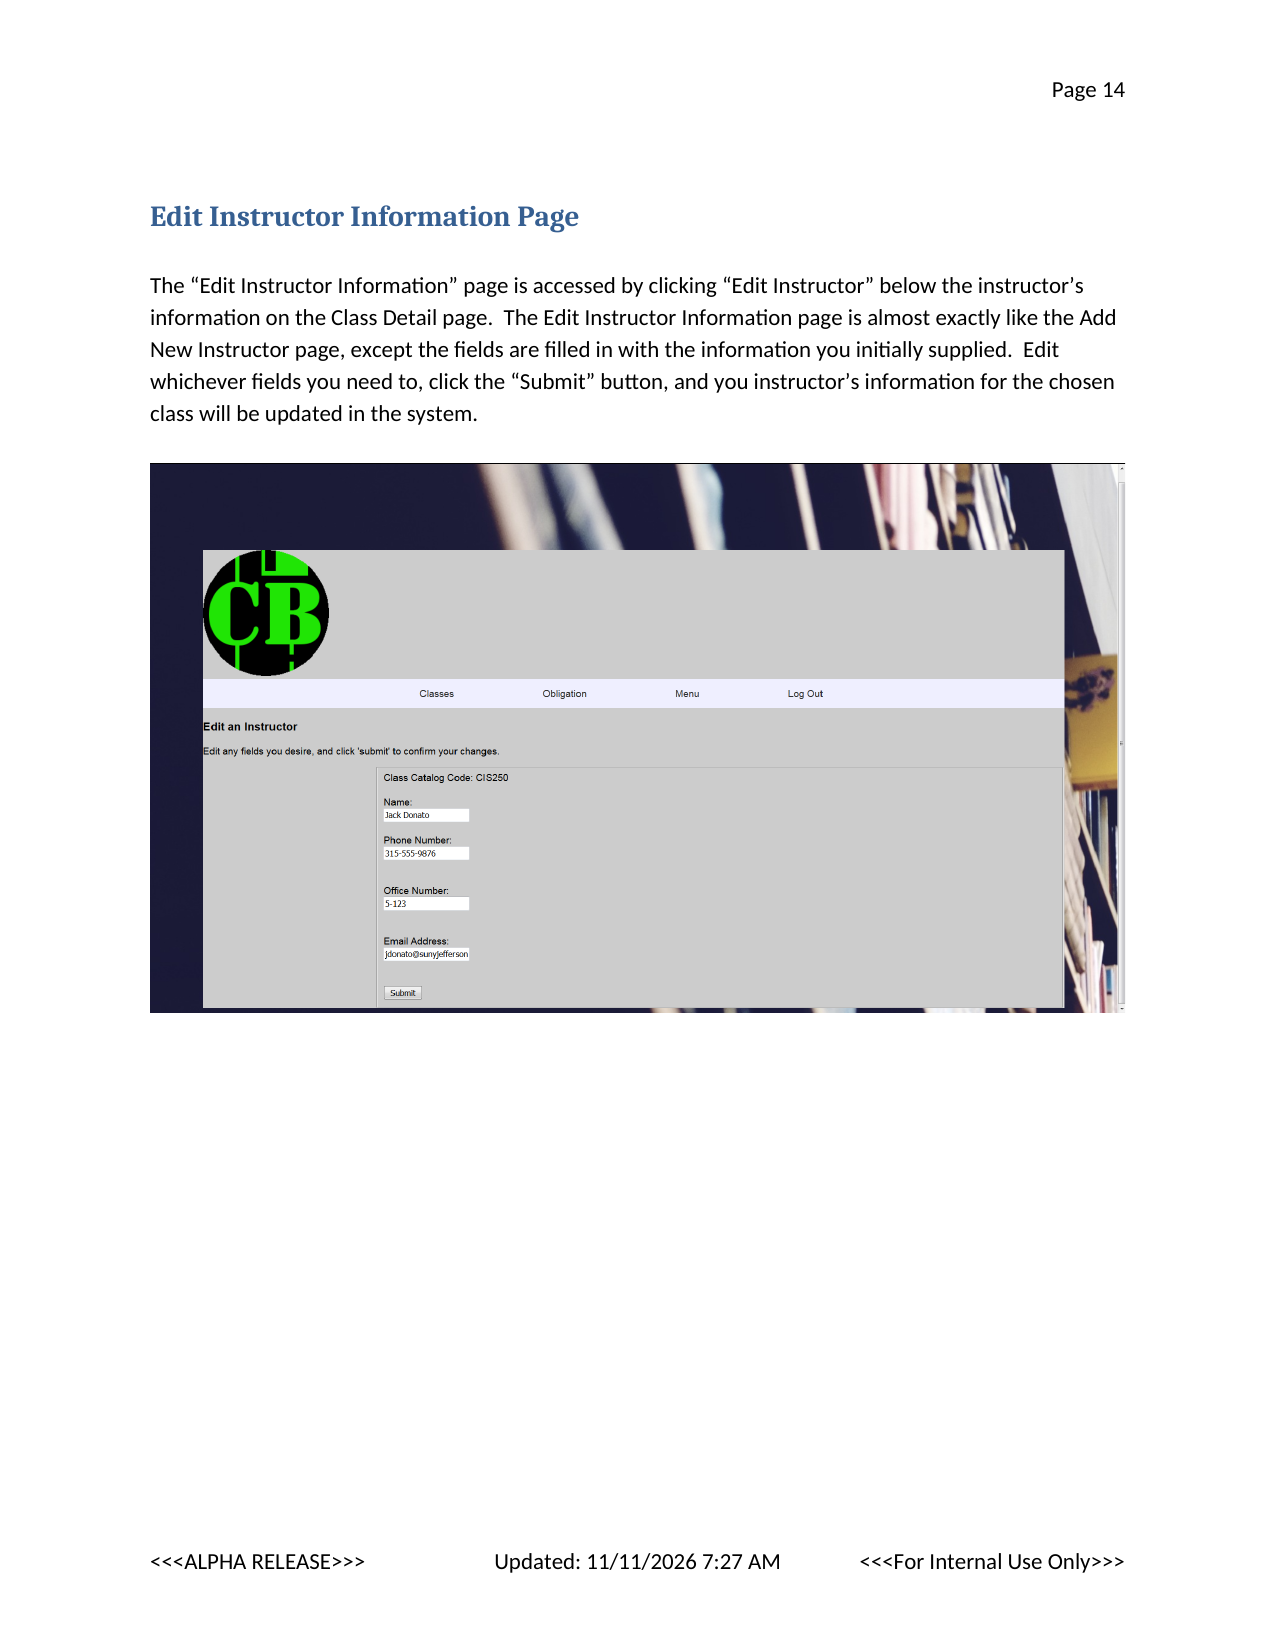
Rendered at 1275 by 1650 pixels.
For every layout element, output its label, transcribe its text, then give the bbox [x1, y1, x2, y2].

subtitle Edit Instructor Information Page [150, 200, 1125, 233]
picture [150, 463, 1125, 1013]
text The “Edit Instructor Information” page is accessed by clicking “Edit Instructor” below the instructor’s information on the Class Detail page. The Edit Instructor Information page is almost exactly like the Add New Instructor page, except the fields are filled in with the information you initially supplied. Edit whichever fields you need to, click the “Submit” button, and you instructor’s information for the chosen class will be updated in the system. [150, 271, 1125, 427]
